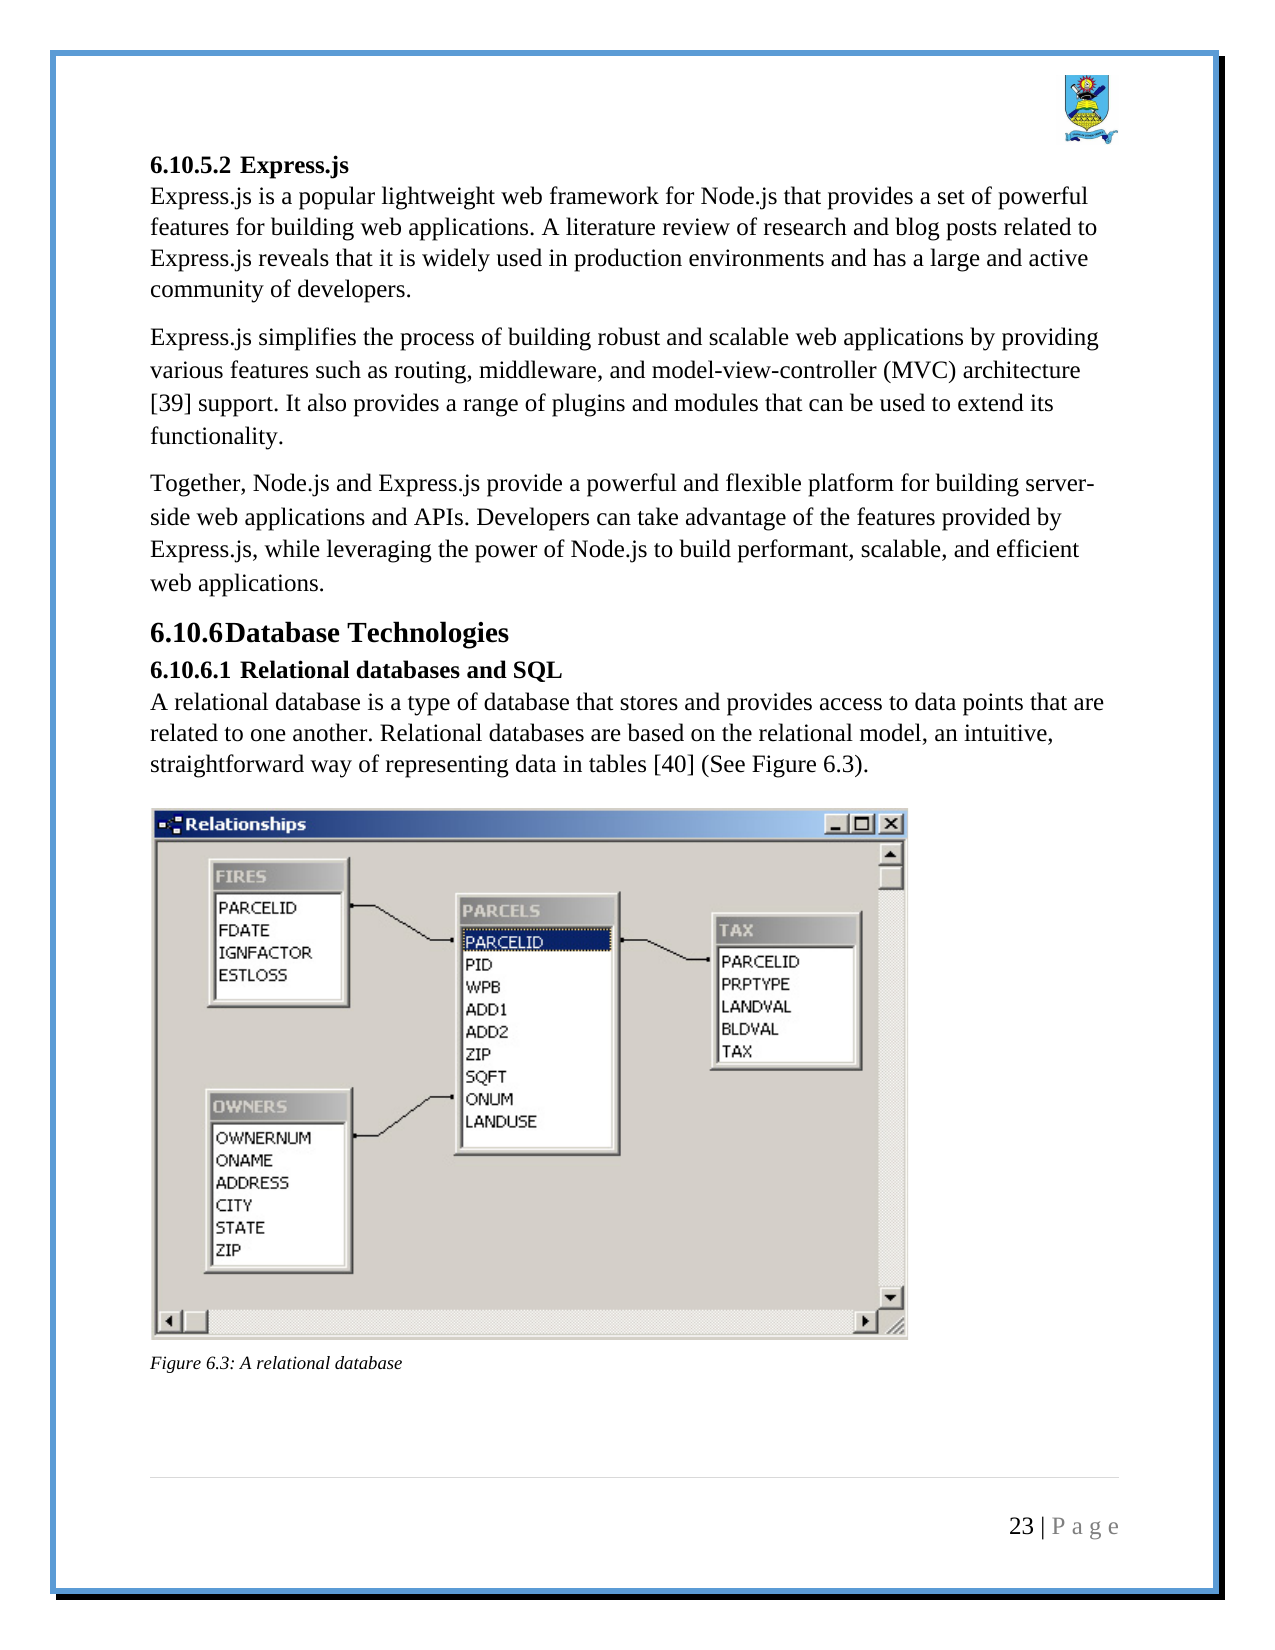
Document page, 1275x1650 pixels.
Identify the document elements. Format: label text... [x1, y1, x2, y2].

picture [150, 808, 909, 1340]
text Together, Node.js and Express.js provide a powerful and flexible platform for building server-side web applications and APIs. Developers can take advantage of the features provided by Express.js, while leveraging the power of Node.js to build performant, scalable, and efficient web applications. [150, 468, 1119, 596]
subtitle Express.js [150, 150, 1119, 179]
picture [1056, 75, 1119, 145]
text A relational database is a type of database that stores and provides access to data points that are related to one another. Relational databases are based on the relational model, an intuitive, straightforward way of representing data in tables [40] (See Figure 6.3). [150, 687, 1119, 777]
text Express.js simplifies the process of building robust and scalable web applications by providing various features such as routing, middleware, and model-view-controller (MVC) architecture [39] support. It also provides a range of plugins and modules that can be used to extend its functionality. [150, 322, 1119, 450]
text Express.js is a popular lightweight web framework for Node.js that provides a set of powerful features for building web applications. A literature review of research and blog posts related to Express.js reveals that it is widely used in production environments and has a large and active community of developers. [150, 181, 1119, 303]
subtitle Relational databases and SQL [150, 656, 1119, 684]
subtitle Database Technologies [150, 615, 1119, 649]
